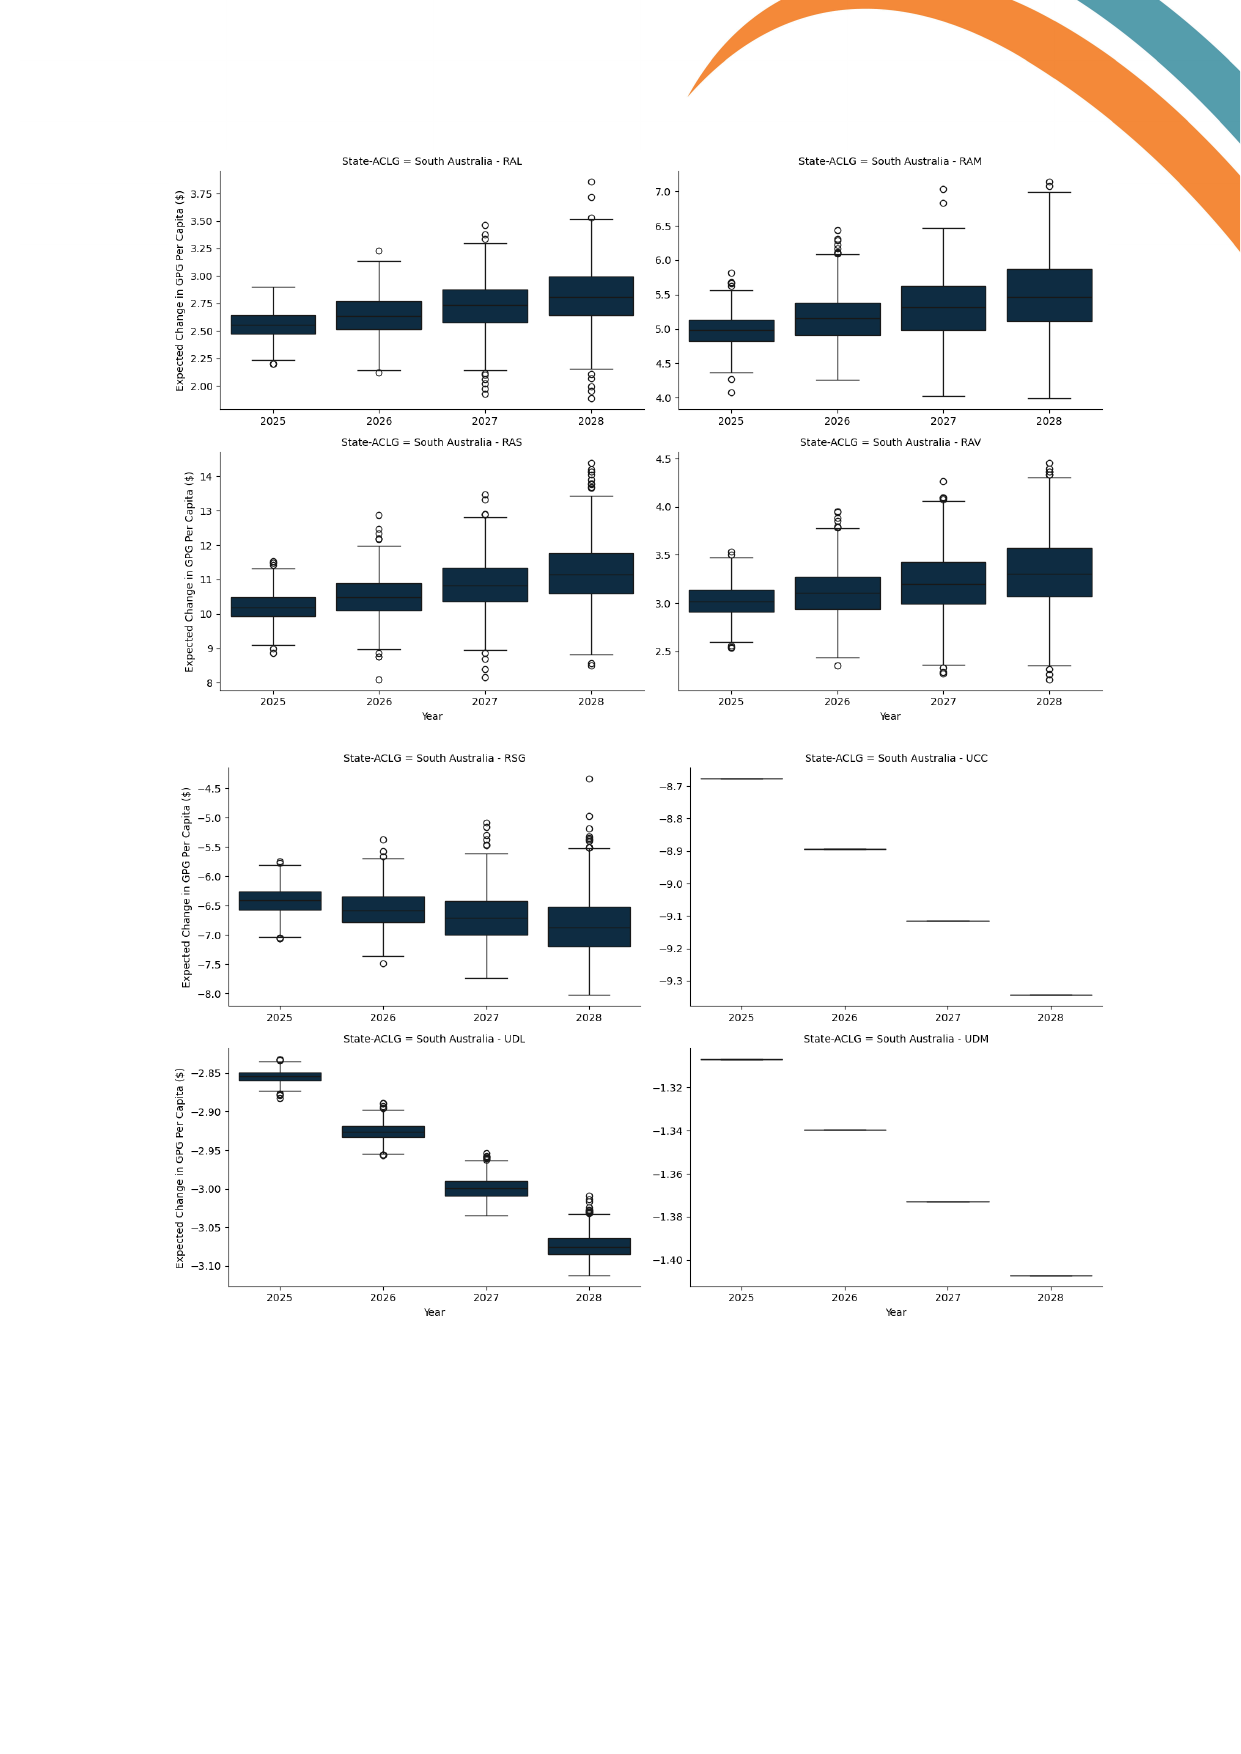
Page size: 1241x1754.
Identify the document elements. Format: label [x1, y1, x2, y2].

picture [19, 0, 1241, 729]
picture [168, 746, 1109, 1325]
